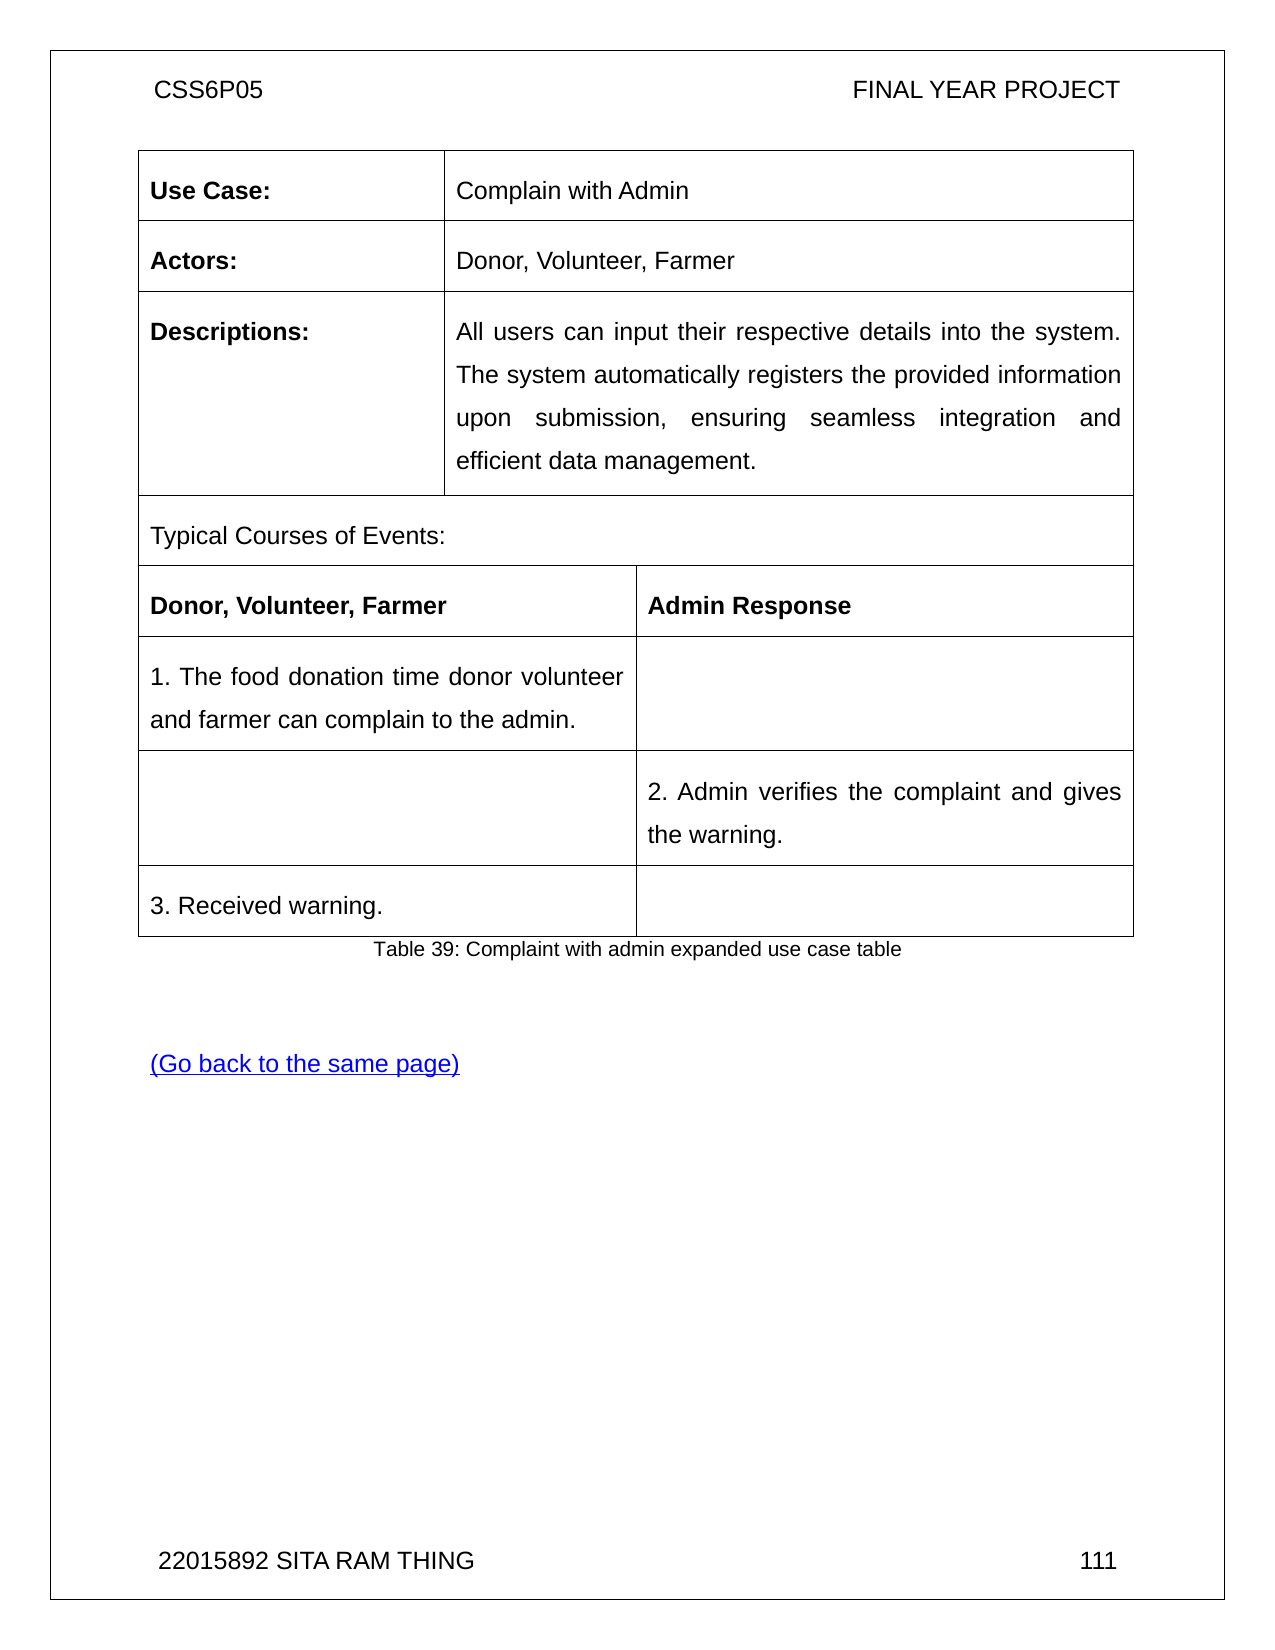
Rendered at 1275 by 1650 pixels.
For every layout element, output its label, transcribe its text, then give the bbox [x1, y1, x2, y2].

table_header Complain with Admin [445, 151, 1133, 220]
table_cell 2. Admin verifies the complaint and gives the warning. [637, 751, 1133, 865]
table_cell Actors: [139, 221, 444, 291]
table_cell Descriptions: [139, 292, 444, 495]
table_cell Donor, Volunteer, Farmer [139, 566, 636, 636]
table_cell [637, 866, 1133, 936]
table_cell All users can input their respective details into the system. The system automatically registers the provided information upon submission, ensuring seamless integration and efficient data management. [445, 292, 1133, 495]
table_cell Admin Response [637, 566, 1133, 636]
text Table 39: Complaint with admin expanded use case table [150, 937, 1125, 961]
table_cell Typical Courses of Events: [139, 496, 1133, 565]
table_header Use Case: [139, 151, 444, 220]
table_cell 1. The food donation time donor volunteer and farmer can complain to the admin. [139, 637, 636, 750]
text (Go back to the same page) [150, 1049, 1125, 1078]
table_cell [637, 637, 1133, 750]
table_cell [139, 751, 636, 865]
table_cell 3. Received warning. [139, 866, 636, 936]
table_cell Donor, Volunteer, Farmer [445, 221, 1133, 291]
